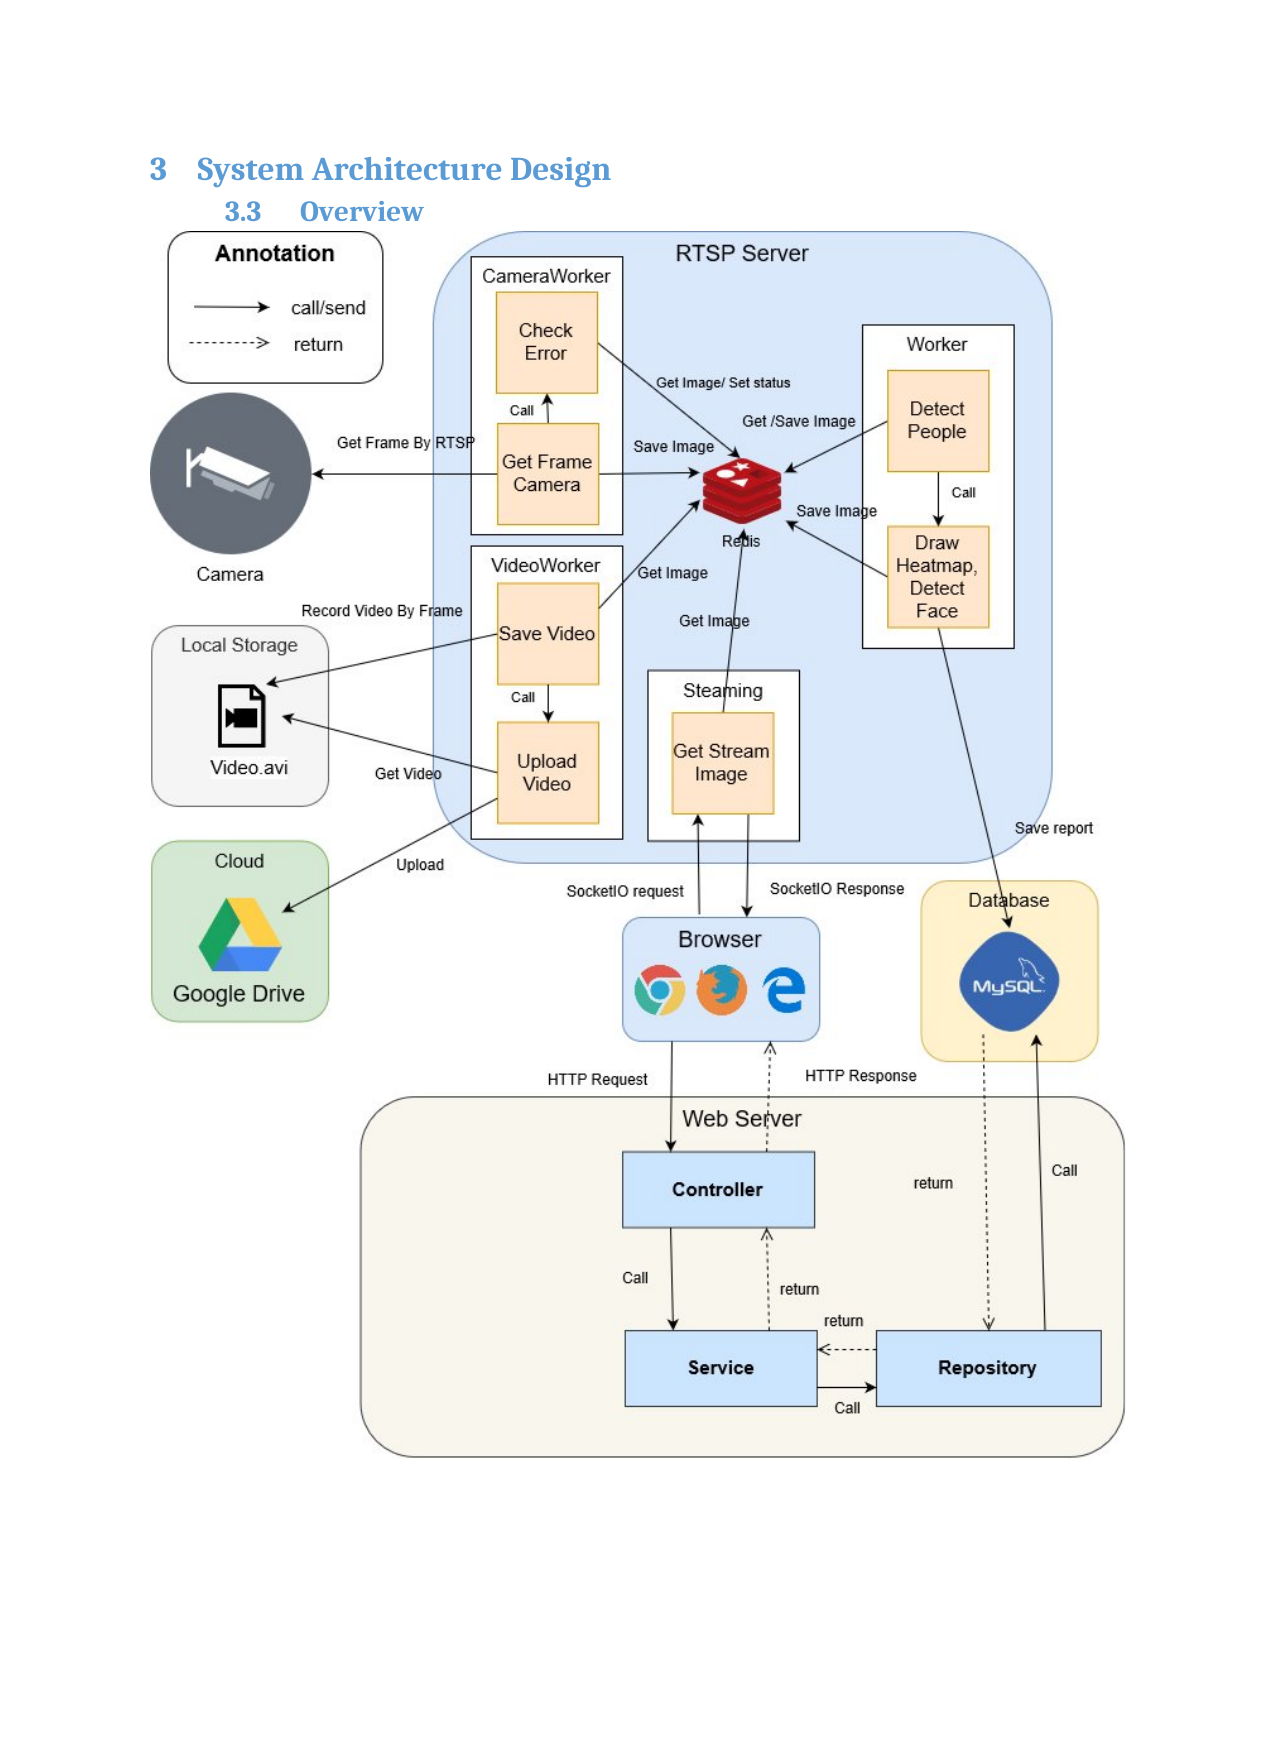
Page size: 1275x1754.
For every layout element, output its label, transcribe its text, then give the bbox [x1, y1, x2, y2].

subtitle Overview [225, 196, 1125, 229]
picture [150, 231, 1126, 1459]
subtitle System Architecture Design [150, 150, 1125, 188]
